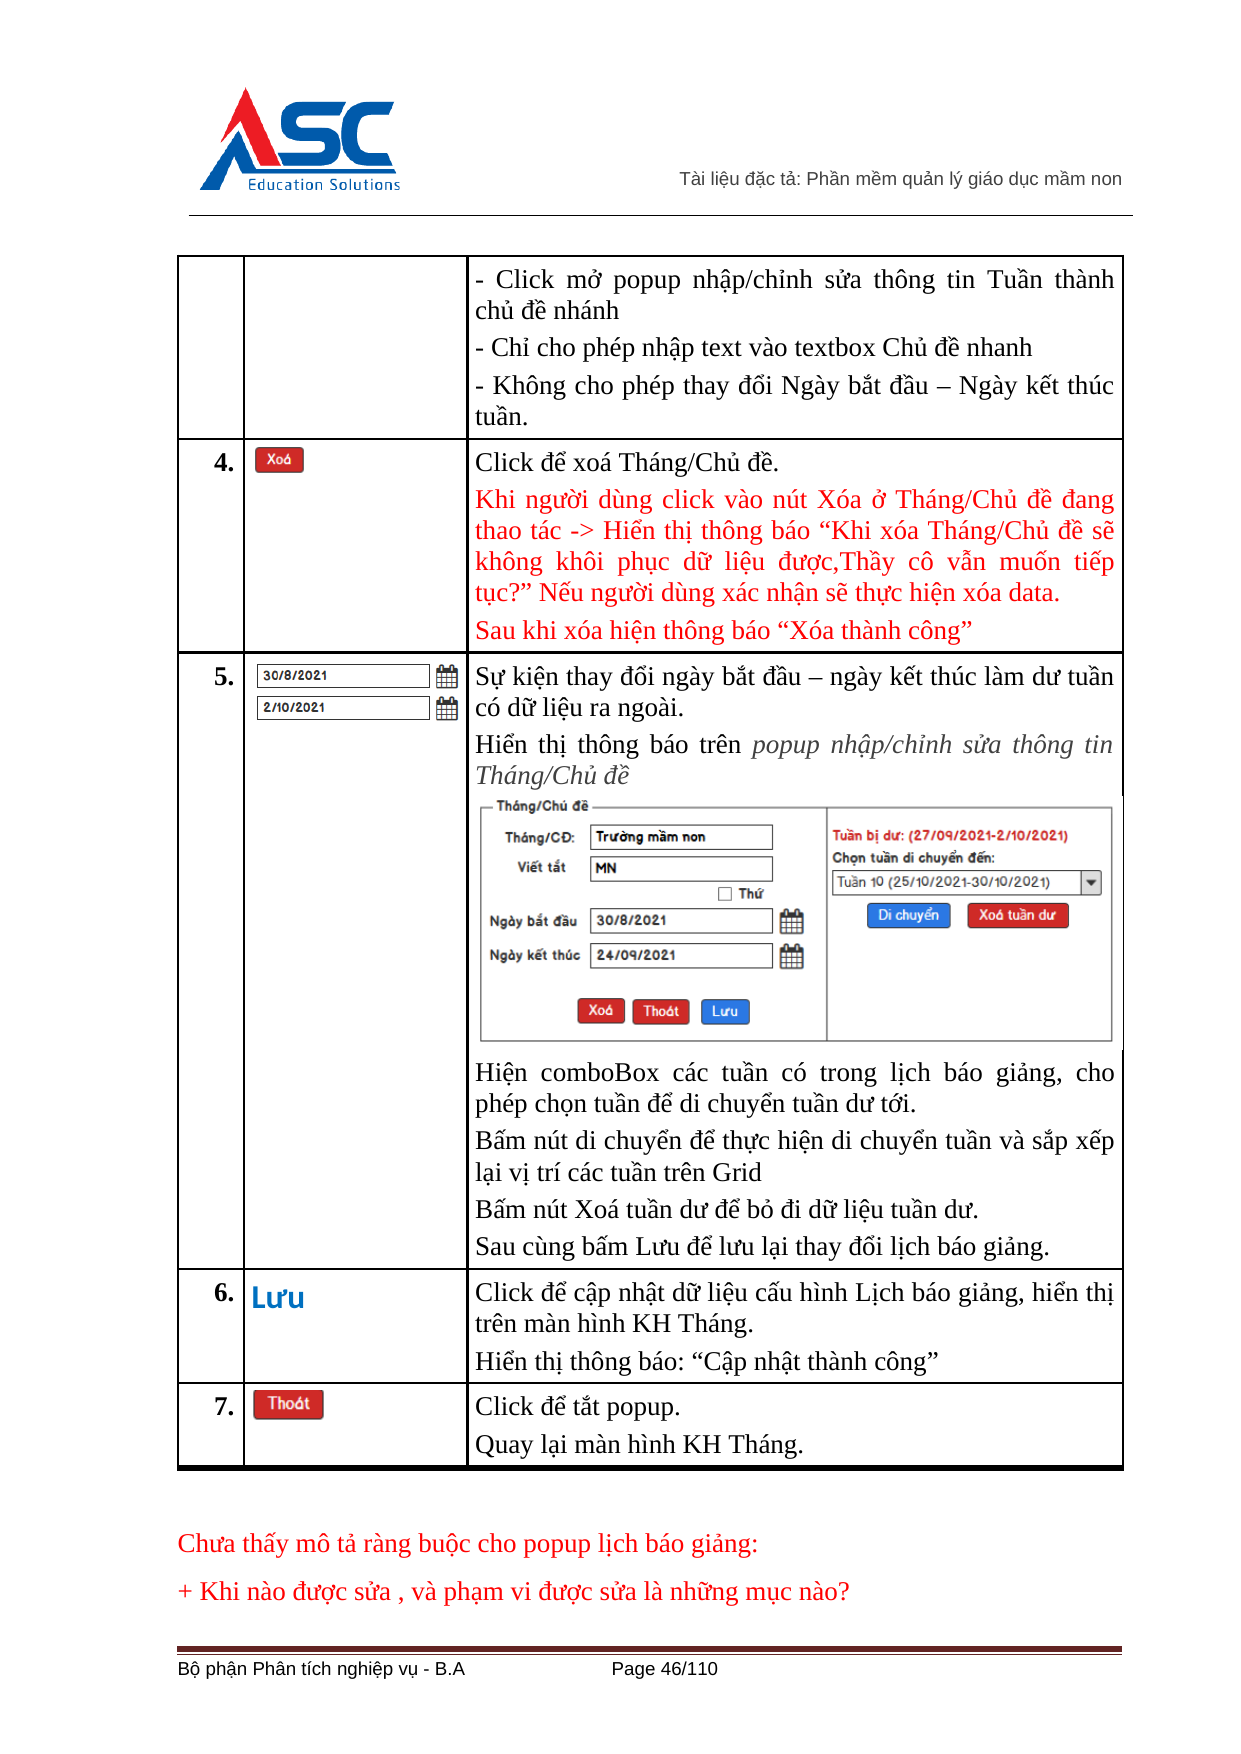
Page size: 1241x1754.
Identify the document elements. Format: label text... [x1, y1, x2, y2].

picture [199, 87, 400, 190]
table_cell [179, 1270, 243, 1382]
table_cell [179, 1384, 243, 1465]
table_cell [245, 654, 466, 1268]
table_cell Click để tắt popup. Quay lại màn hình KH Tháng. [469, 1384, 1122, 1465]
table_cell [179, 440, 243, 651]
picture [475, 796, 1123, 1050]
text + Khi nào được sửa , và phạm vi được sửa là những mục nào? [177, 1575, 1122, 1606]
table_cell [245, 257, 466, 437]
table_cell Click để xoá Tháng/Chủ đề. Khi người dùng click vào nút Xóa ở Tháng/Chủ đề đang thao tác -> Hiển thị thông báo “Khi xóa Tháng/Chủ đề sẽ không khôi phục dữ liệu được,Thầy cô vẫn muốn tiếp tục?” Nếu người dùng xác nhận sẽ thực hiện xóa data. Sau khi xóa hiện thông báo “Xóa thành công” [469, 440, 1122, 651]
table_cell Click để cập nhật dữ liệu cấu hình Lịch báo giảng, hiển thị trên màn hình KH Tháng. Hiển thị thông báo: “Cập nhật thành công” [469, 1270, 1122, 1382]
table_cell [245, 1384, 466, 1465]
table_cell [179, 257, 243, 437]
picture [251, 659, 463, 723]
text Chưa thấy mô tả ràng buộc cho popup lịch báo giảng: [177, 1527, 1122, 1558]
picture [251, 445, 308, 476]
table_cell Sự kiện thay đổi ngày bắt đầu – ngày kết thúc làm dư tuần có dữ liệu ra ngoài. Hiển thị thông báo trên popup nhập/chỉnh sửa thông tin Tháng/Chủ đề Hiện comboBox các tuần có trong lịch báo giảng, cho phép chọn tuần để di chuyển tuần dư tới. Bấm nút di chuyển để thực hiện di chuyển tuần và sắp xếp lại vị trí các tuần trên Grid Bấm nút Xoá tuần dư để bỏ đi dữ liệu tuần dư. Sau cùng bấm Lưu để lưu lại thay đổi lịch báo giảng. [469, 654, 1122, 1268]
picture [251, 1390, 325, 1421]
table_cell Lưu [245, 1270, 466, 1382]
table_cell [179, 654, 243, 1268]
table_cell [245, 440, 466, 651]
